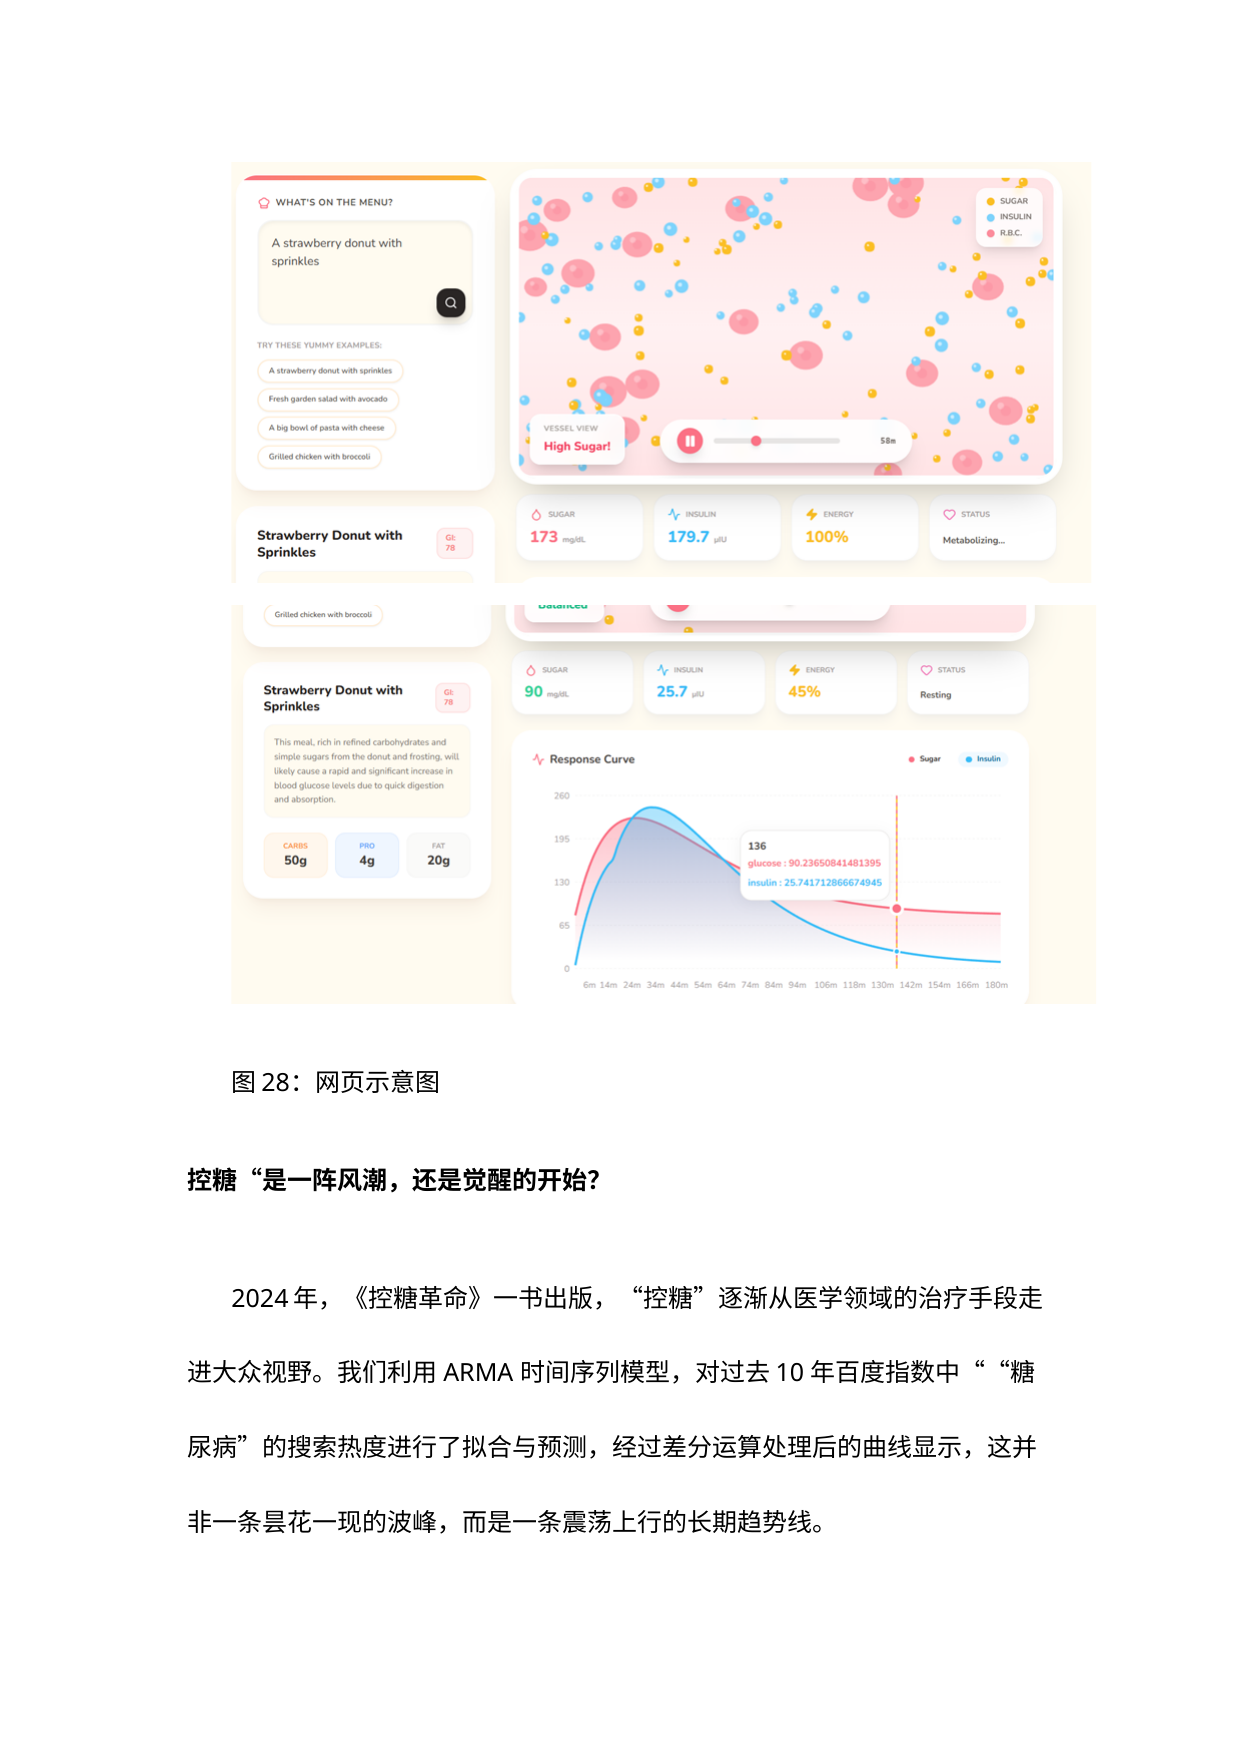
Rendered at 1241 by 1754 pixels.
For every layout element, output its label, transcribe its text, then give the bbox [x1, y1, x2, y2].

subtitle 控糖“是一阵风潮，还是觉醒的开始？ [187, 1146, 1053, 1211]
picture [231, 605, 1097, 1004]
picture [231, 162, 1092, 583]
text 2024年，《控糖革命》一书出版，“控糖”逐渐从医学领域的治疗手段走进大众视野。我们利用 ARMA 时间序列模型，对过去 10 年百度指数中““糖尿病”的搜索热度进行了拟合与预测，经过差分运算处理后的曲线显示，这并非一条昙花一现的波峰，而是一条震荡上行的长期趋势线。 [187, 1264, 1053, 1553]
text 图28：网页示意图 [187, 1048, 1053, 1113]
